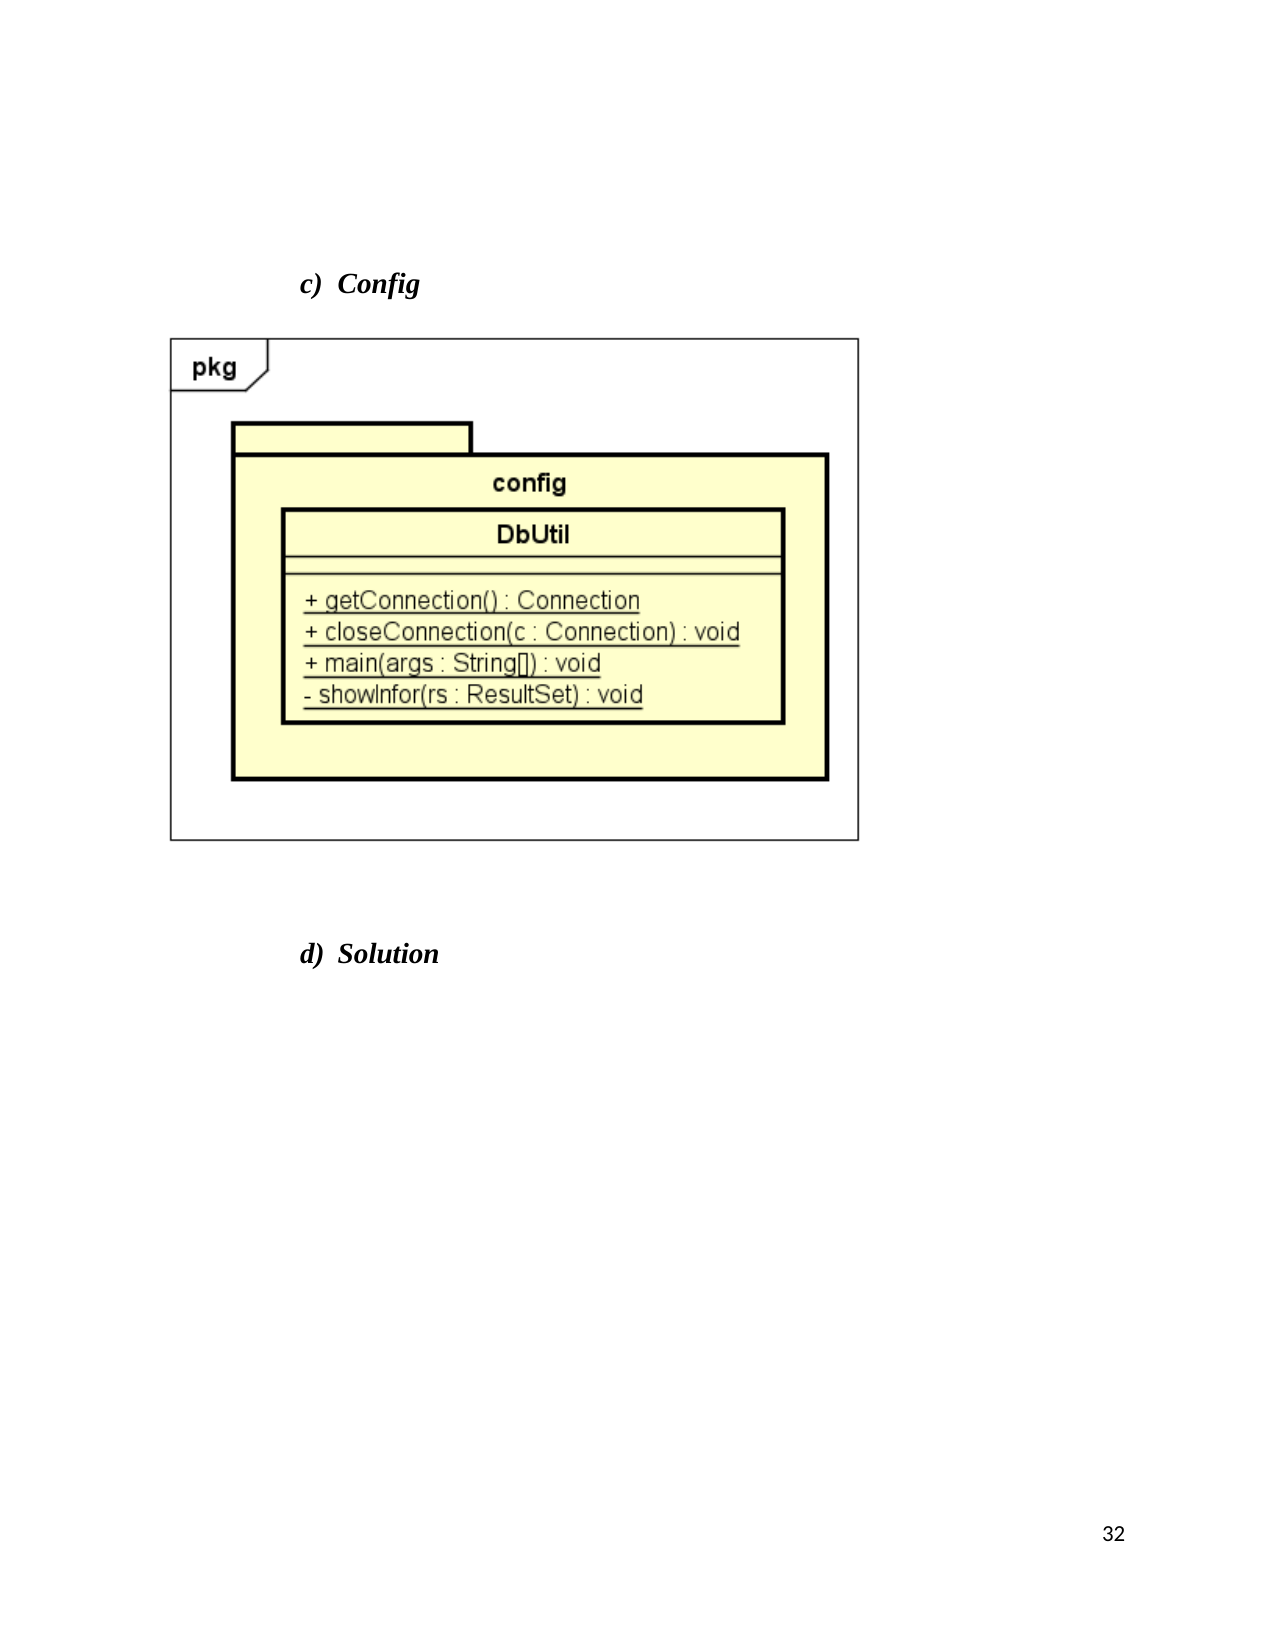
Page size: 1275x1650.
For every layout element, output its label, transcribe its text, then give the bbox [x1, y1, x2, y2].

list Config [300, 266, 1125, 299]
picture [150, 318, 878, 860]
list Solution [300, 936, 1125, 970]
